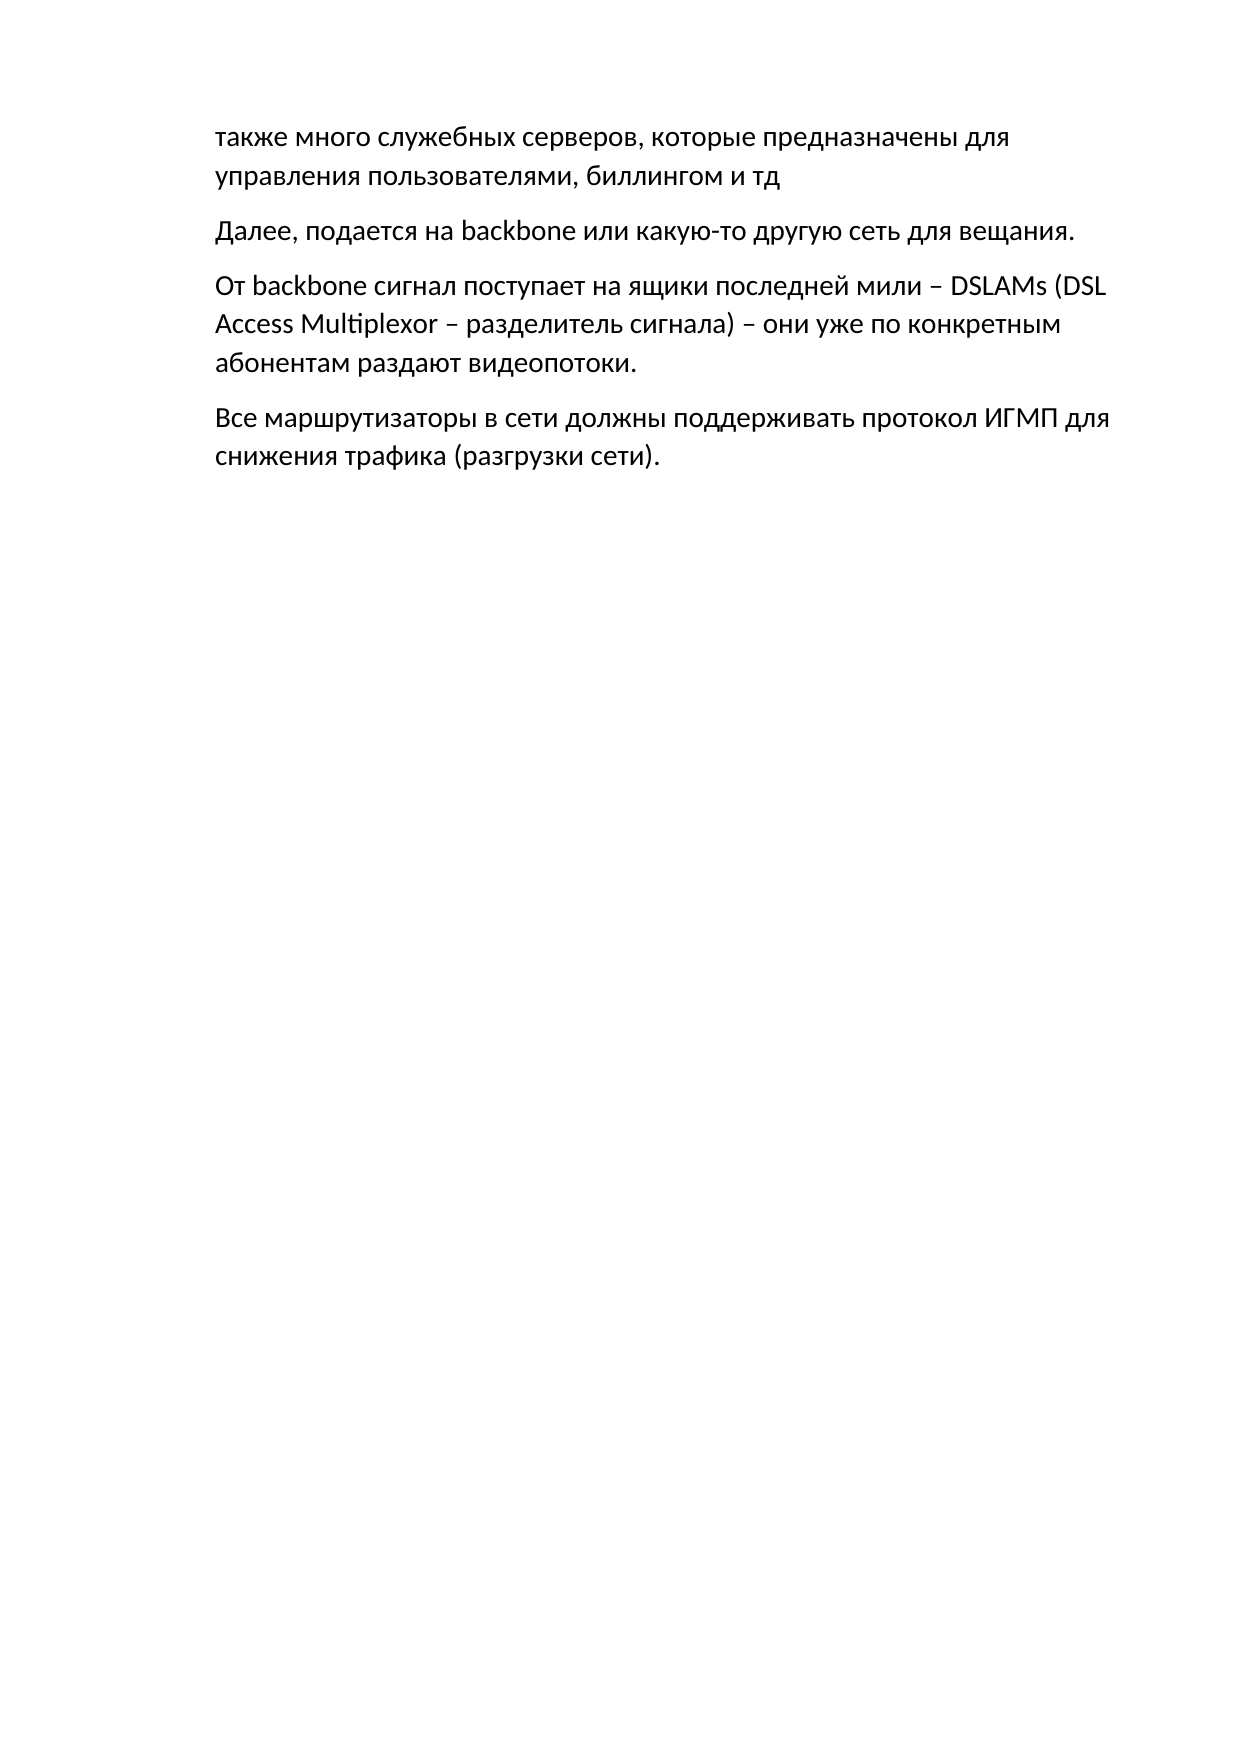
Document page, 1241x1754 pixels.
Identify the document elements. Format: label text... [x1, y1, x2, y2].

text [215, 118, 1152, 192]
text Далее, подается на backbone или какую-то другую сеть для вещания. [215, 212, 1152, 247]
text Все маршрутизаторы в сети должны поддерживать протокол ИГМП для снижения трафика (разгрузки сети). [215, 399, 1152, 473]
text От backbone сигнал поступает на ящики последней мили – DSLAMs (DSL Access Multiplexor – разделитель сигнала) – они уже по конкретным абонентам раздают видеопотоки. [215, 267, 1152, 379]
